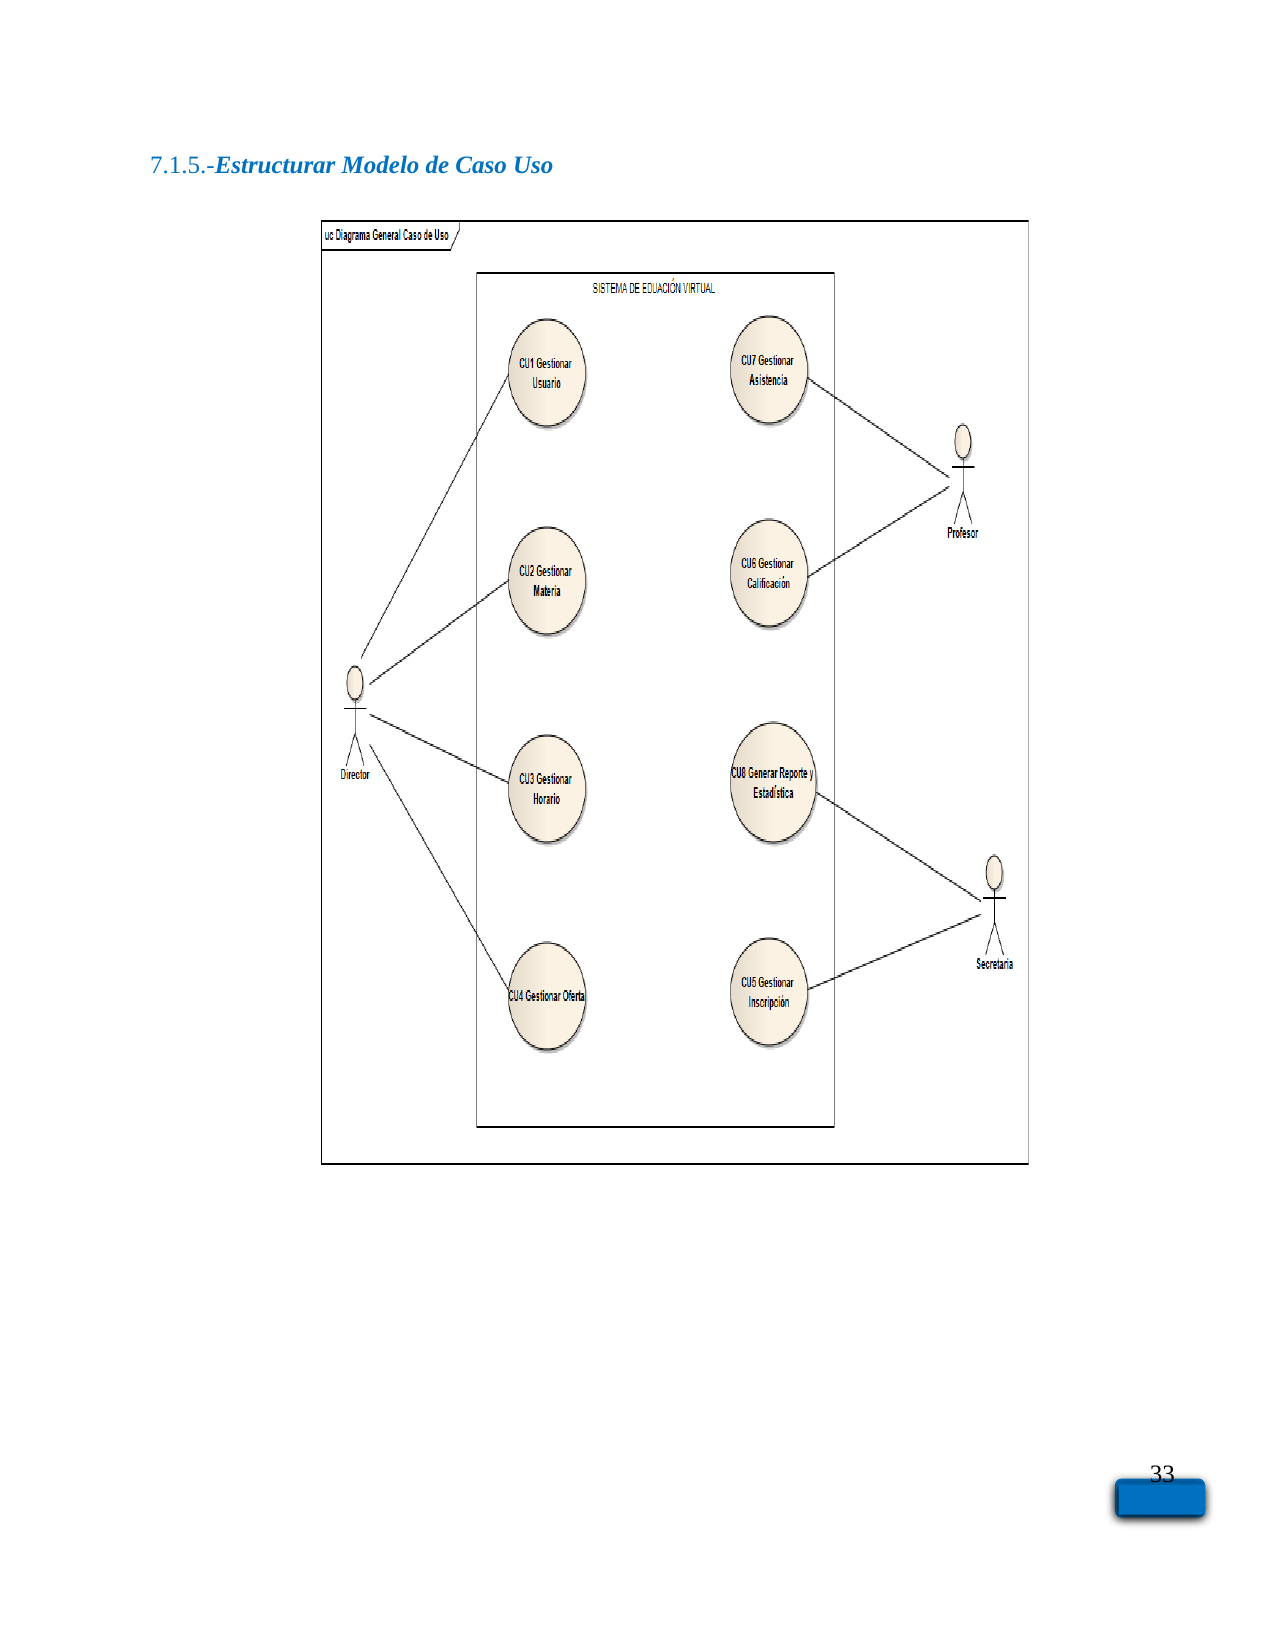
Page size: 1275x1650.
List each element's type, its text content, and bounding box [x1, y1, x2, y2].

subtitle Estructurar Modelo de Caso Uso [150, 150, 1125, 179]
picture [320, 220, 1029, 1165]
